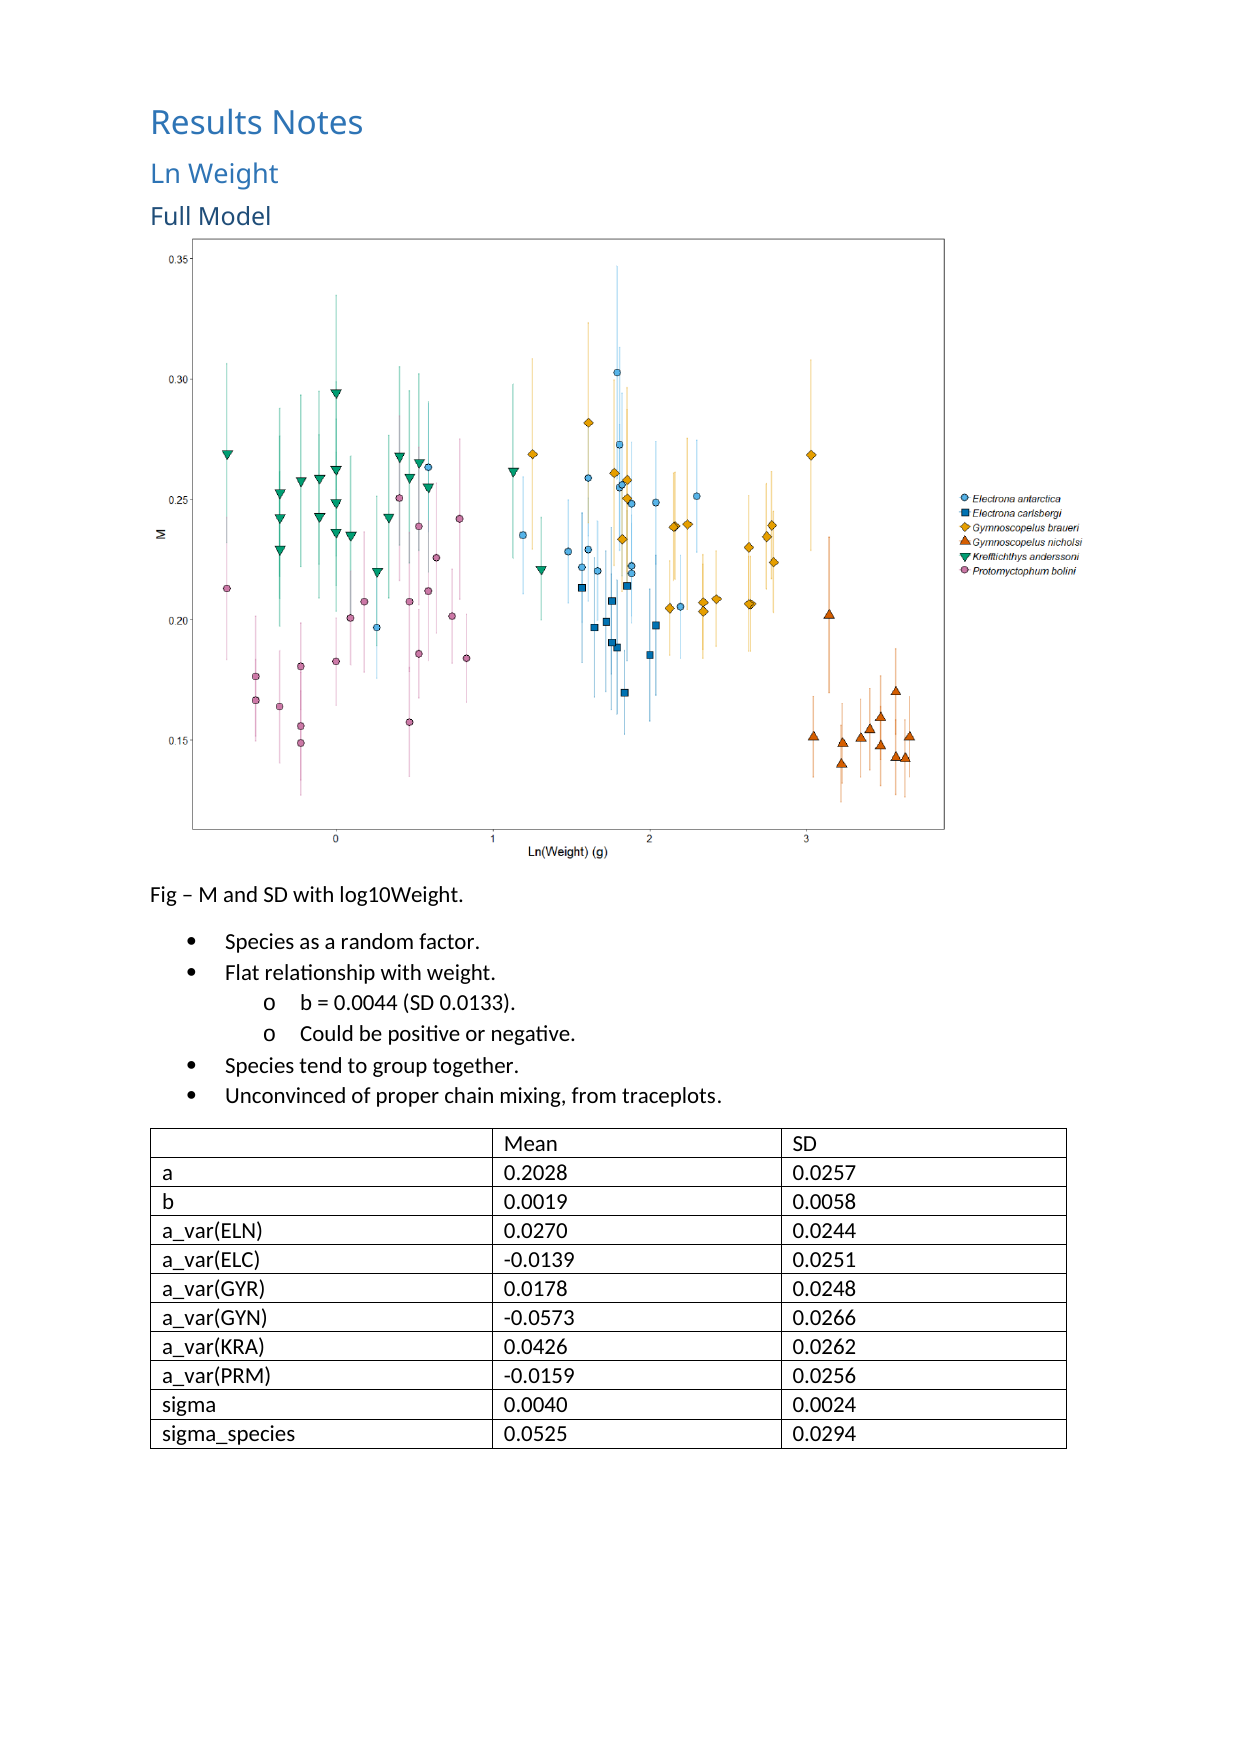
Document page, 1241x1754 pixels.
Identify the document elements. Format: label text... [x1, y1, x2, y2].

table_cell 0.0262 [782, 1332, 1066, 1360]
table_cell -0.0159 [493, 1361, 781, 1389]
table_cell 0.0058 [782, 1187, 1066, 1215]
subtitle Ln Weight [150, 154, 1090, 191]
table_cell 0.0294 [782, 1420, 1066, 1447]
list b = 0.0044 (SD 0.0133). [262, 988, 1090, 1017]
text Fig – M and SD with log10Weight. [150, 881, 1090, 908]
list Flat relationship with weight. [187, 958, 1090, 986]
table_cell sigma_species [151, 1420, 492, 1447]
table_cell 0.2028 [493, 1158, 781, 1186]
table_cell a_var(ELN) [151, 1216, 492, 1244]
table_cell 0.0525 [493, 1420, 781, 1447]
table_cell b [151, 1187, 492, 1215]
table_cell -0.0139 [493, 1245, 781, 1273]
list Species tend to group together. [187, 1051, 1090, 1079]
table_cell sigma [151, 1390, 492, 1418]
table_cell 0.0251 [782, 1245, 1066, 1273]
table_cell 0.0270 [493, 1216, 781, 1244]
table_cell 0.0024 [782, 1390, 1066, 1418]
table_cell a_var(ELC) [151, 1245, 492, 1273]
table_cell a_var(GYR) [151, 1274, 492, 1302]
picture [150, 235, 1091, 862]
list Could be positive or negative. [262, 1019, 1090, 1048]
list Species as a random factor. [187, 927, 1090, 955]
table_cell 0.0426 [493, 1332, 781, 1360]
table_cell 0.0019 [493, 1187, 781, 1215]
table_cell -0.0573 [493, 1303, 781, 1331]
list Unconvinced of proper chain mixing, from traceplots. [187, 1081, 1090, 1109]
table_header Mean [493, 1129, 781, 1157]
table_header [151, 1129, 492, 1157]
table_cell a [151, 1158, 492, 1186]
table_cell 0.0256 [782, 1361, 1066, 1389]
table_cell a_var(KRA) [151, 1332, 492, 1360]
subtitle Full Model [150, 198, 1090, 232]
table_cell 0.0257 [782, 1158, 1066, 1186]
table_cell 0.0266 [782, 1303, 1066, 1331]
table_cell a_var(GYN) [151, 1303, 492, 1331]
table_cell 0.0248 [782, 1274, 1066, 1302]
table_cell 0.0244 [782, 1216, 1066, 1244]
table_cell 0.0178 [493, 1274, 781, 1302]
table_cell 0.0040 [493, 1390, 781, 1418]
table_cell a_var(PRM) [151, 1361, 492, 1389]
table_header SD [782, 1129, 1066, 1157]
